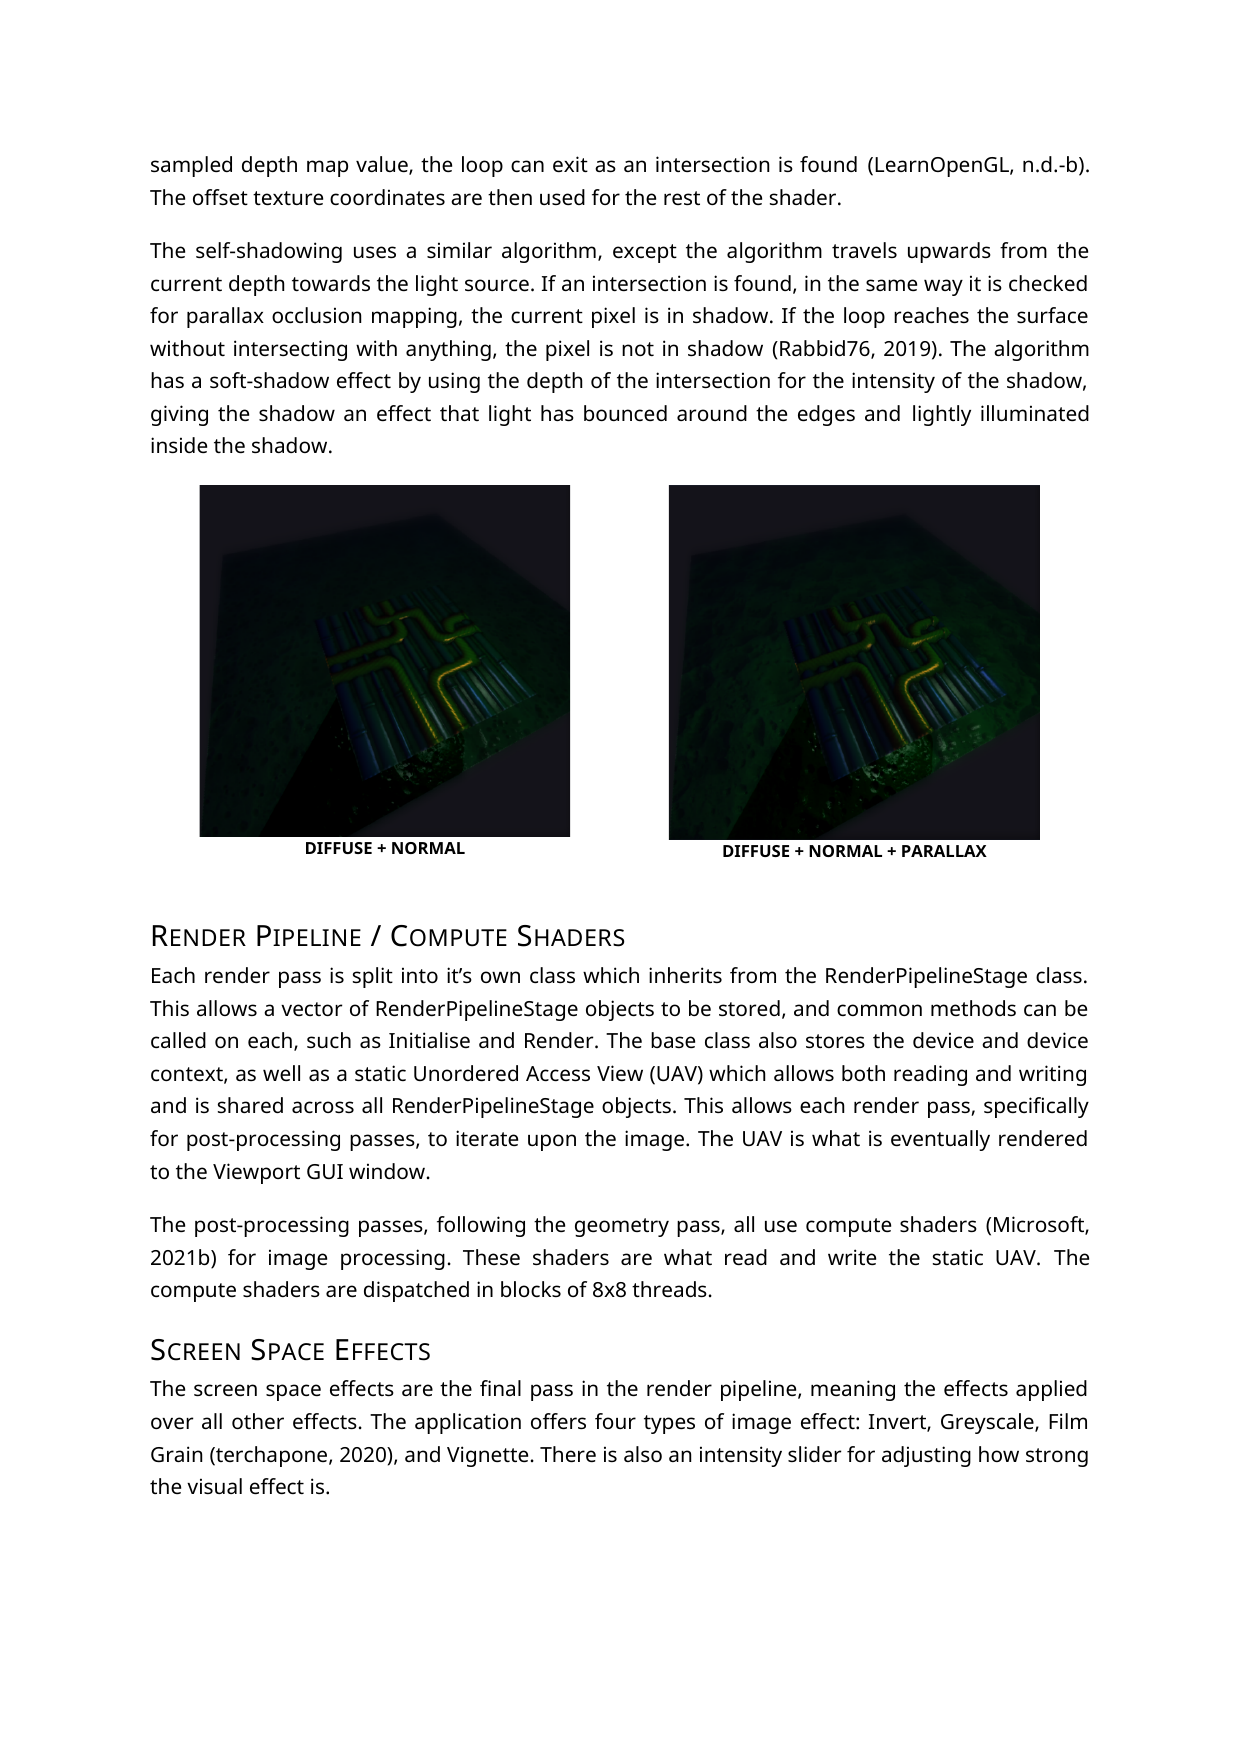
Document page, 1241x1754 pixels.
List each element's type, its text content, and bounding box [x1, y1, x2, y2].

table_header diffuse + NORMAL [150, 485, 619, 862]
text The screen space effects are the final pass in the render pipeline, meaning the effects applied over all other effects. The application offers four types of image effect: Invert, Greyscale, Film Grain , and Vignette. There is also an intensity slider for adjusting how strong the visual effect is. [150, 1374, 1090, 1501]
text Each render pass is split into it’s own class which inherits from the RenderPipelineStage class. This allows a vector of RenderPipelineStage objects to be stored, and common methods can be called on each, such as Initialise and Render. The base class also stores the device and device context, as well as a static Unordered Access View (UAV) which allows both reading and writing and is shared across all RenderPipelineStage objects. This allows each render pass, specifically for post-processing passes, to iterate upon the image. The UAV is what is eventually rendered to the Viewport GUI window. [150, 961, 1090, 1185]
table_header Diffuse + normal + PARALLAX [620, 485, 1089, 862]
picture [668, 485, 1040, 840]
picture [199, 485, 571, 837]
text The self-shadowing uses a similar algorithm, except the algorithm travels upwards from the current depth towards the light source. If an intersection is found, in the same way it is checked for parallax occlusion mapping, the current pixel is in shadow. If the loop reaches the surface without intersecting with anything, the pixel is not in shadow . The algorithm has a soft-shadow effect by using the depth of the intersection for the intensity of the shadow, giving the shadow an effect that light has bounced around the edges and lightly illuminated inside the shadow. [150, 236, 1090, 460]
text The post-processing passes, following the geometry pass, all use compute shaders for image processing. These shaders are what read and write the static UAV. The compute shaders are dispatched in blocks of 8x8 threads. [150, 1210, 1090, 1304]
subtitle Render Pipeline / Compute Shaders [150, 916, 1090, 955]
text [150, 150, 1090, 211]
subtitle Screen Space Effects [150, 1329, 1090, 1369]
